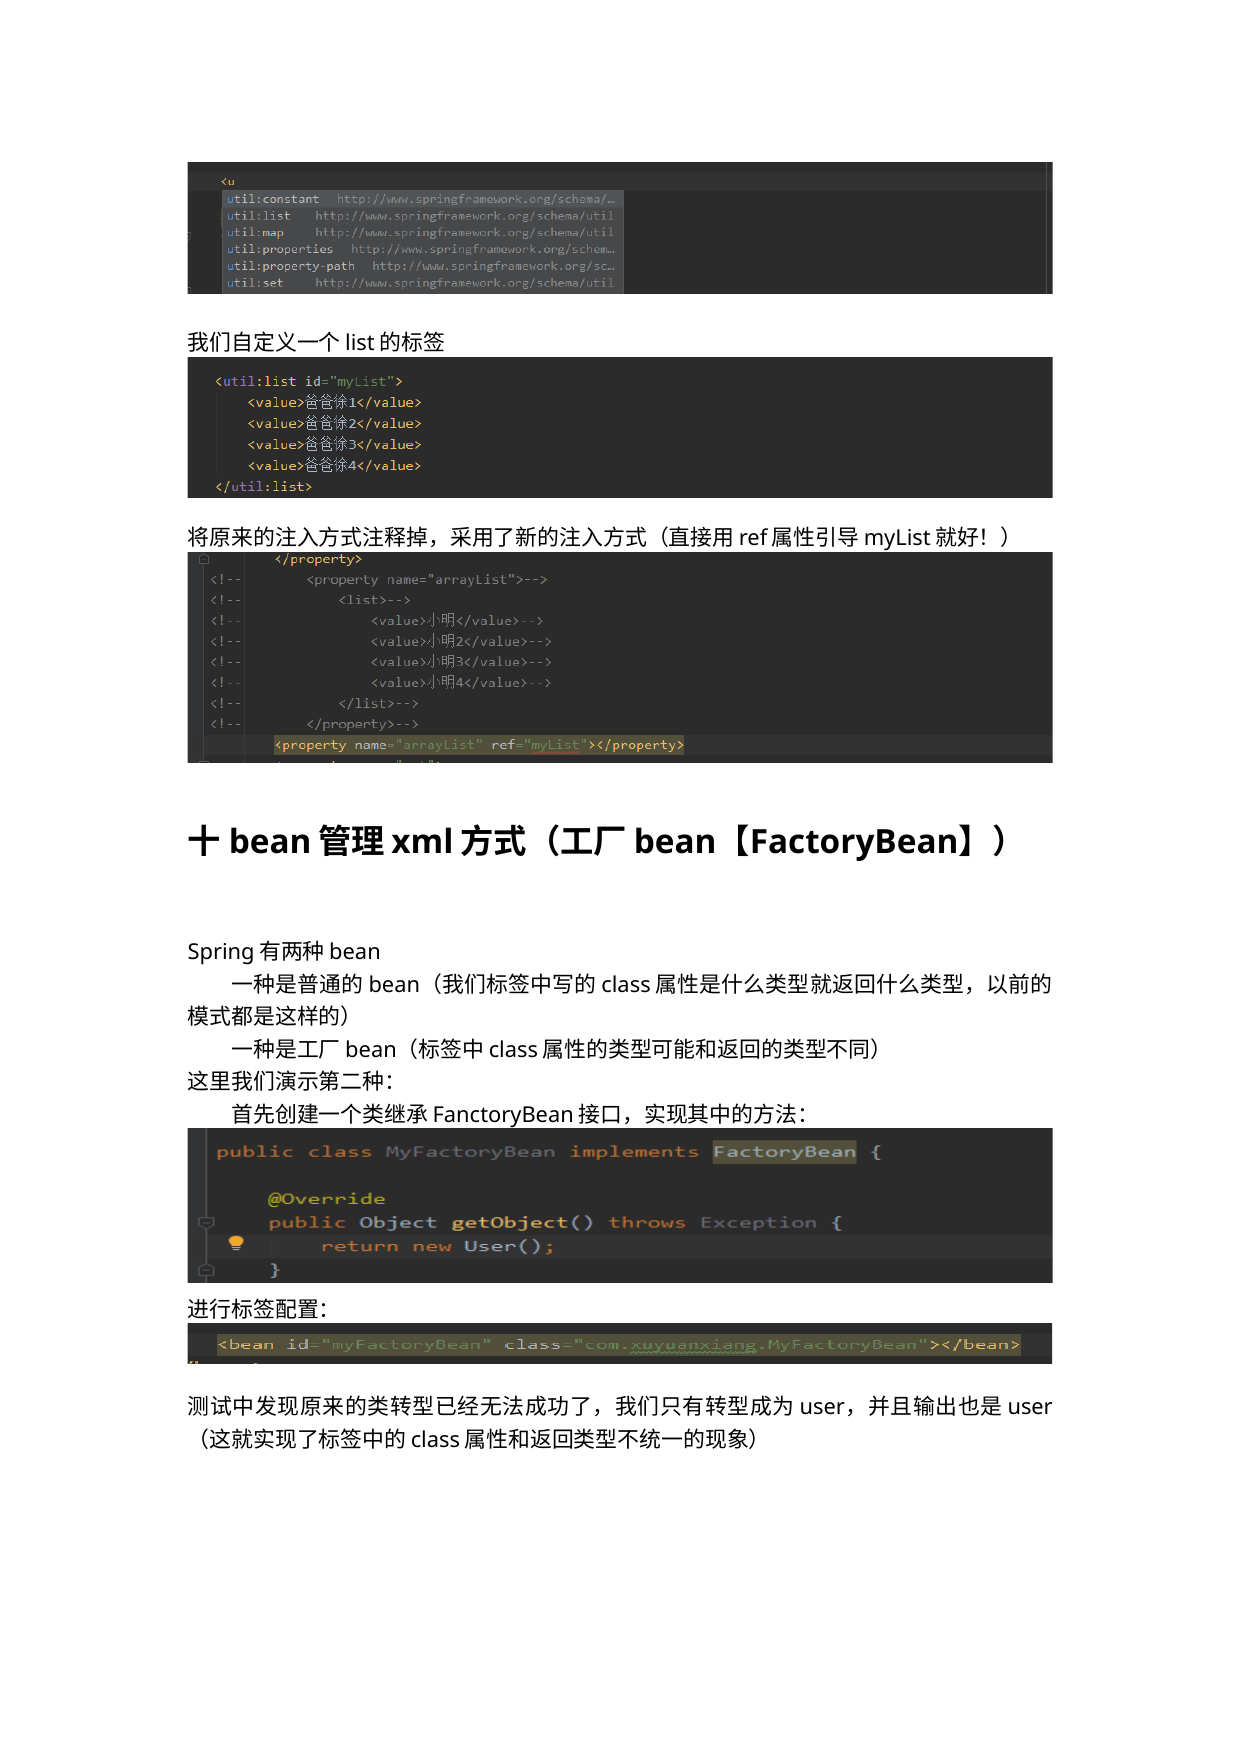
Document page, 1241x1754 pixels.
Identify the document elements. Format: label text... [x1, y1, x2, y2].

text Spring有两种bean [187, 934, 1053, 966]
picture [187, 1128, 1053, 1283]
picture [187, 552, 1053, 763]
picture [187, 1323, 1053, 1364]
picture [187, 162, 1053, 294]
text 我们自定义一个list的标签 [187, 324, 1053, 357]
text 进行标签配置： [187, 1291, 1053, 1323]
text 一种是普通的bean（我们标签中写的class属性是什么类型就返回什么类型，以前的模式都是这样的） [187, 966, 1053, 1031]
text 这里我们演示第二种： [187, 1064, 1053, 1096]
text 一种是工厂bean（标签中class属性的类型可能和返回的类型不同） [187, 1031, 1053, 1064]
text 测试中发现原来的类转型已经无法成功了，我们只有转型成为user，并且输出也是user（这就实现了标签中的class属性和返回类型不统一的现象） [187, 1389, 1053, 1454]
subtitle 十 bean管理xml方式（工厂bean【FactoryBean】） [187, 807, 1053, 872]
text 首先创建一个类继承FanctoryBean接口，实现其中的方法： [187, 1096, 1053, 1128]
text 将原来的注入方式注释掉，采用了新的注入方式（直接用ref属性引导myList就好！） [187, 519, 1053, 552]
picture [187, 357, 1053, 498]
